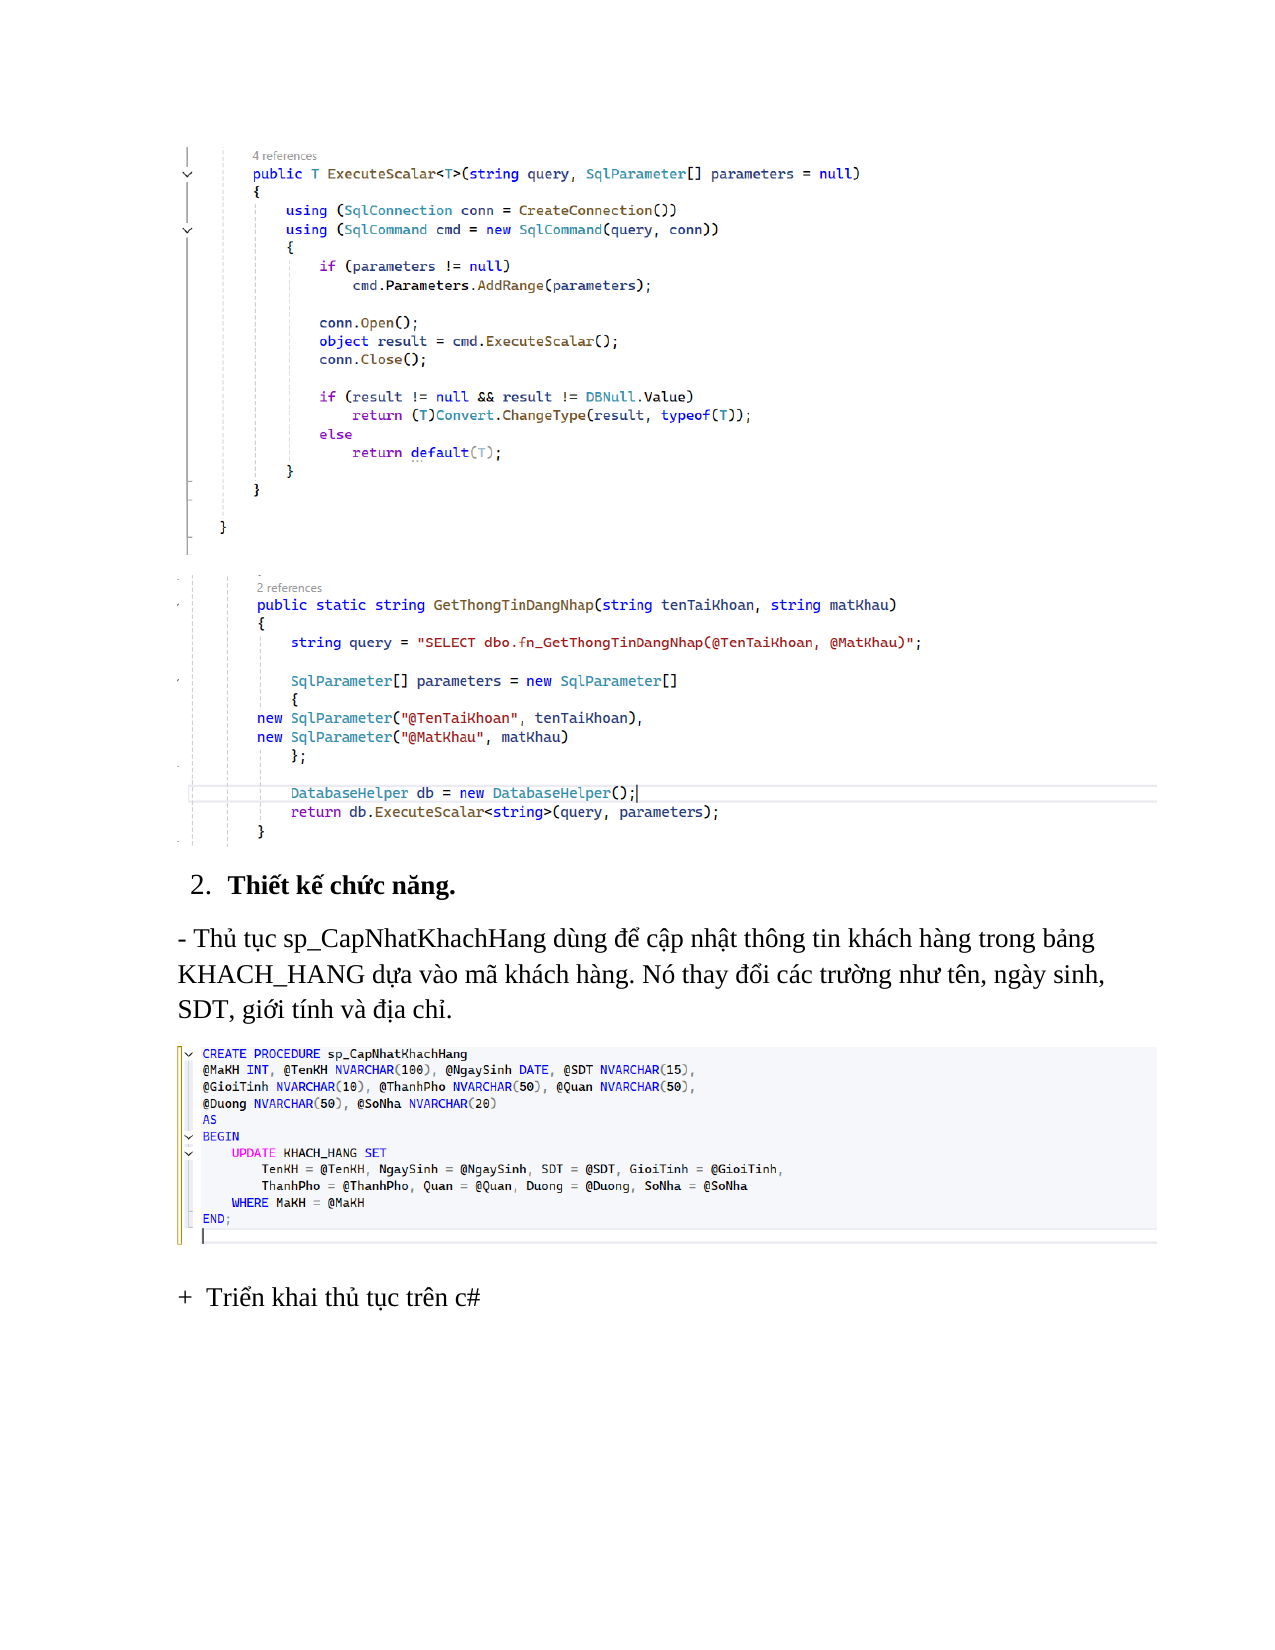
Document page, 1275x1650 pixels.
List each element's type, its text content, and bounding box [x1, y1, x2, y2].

picture [177, 1046, 1157, 1261]
picture [177, 147, 1157, 555]
text + Triển khai thủ tục trên c# [177, 1281, 1157, 1312]
subtitle Thiết kế chức năng. [190, 867, 1157, 901]
text - Thủ tục sp_CapNhatKhachHang dùng để cập nhật thông tin khách hàng trong bảng KHACH_HANG dựa vào mã khách hàng. Nó thay đổi các trường như tên, ngày sinh, SDT, giới tính và địa chỉ. [177, 922, 1157, 1025]
picture [177, 575, 1157, 847]
